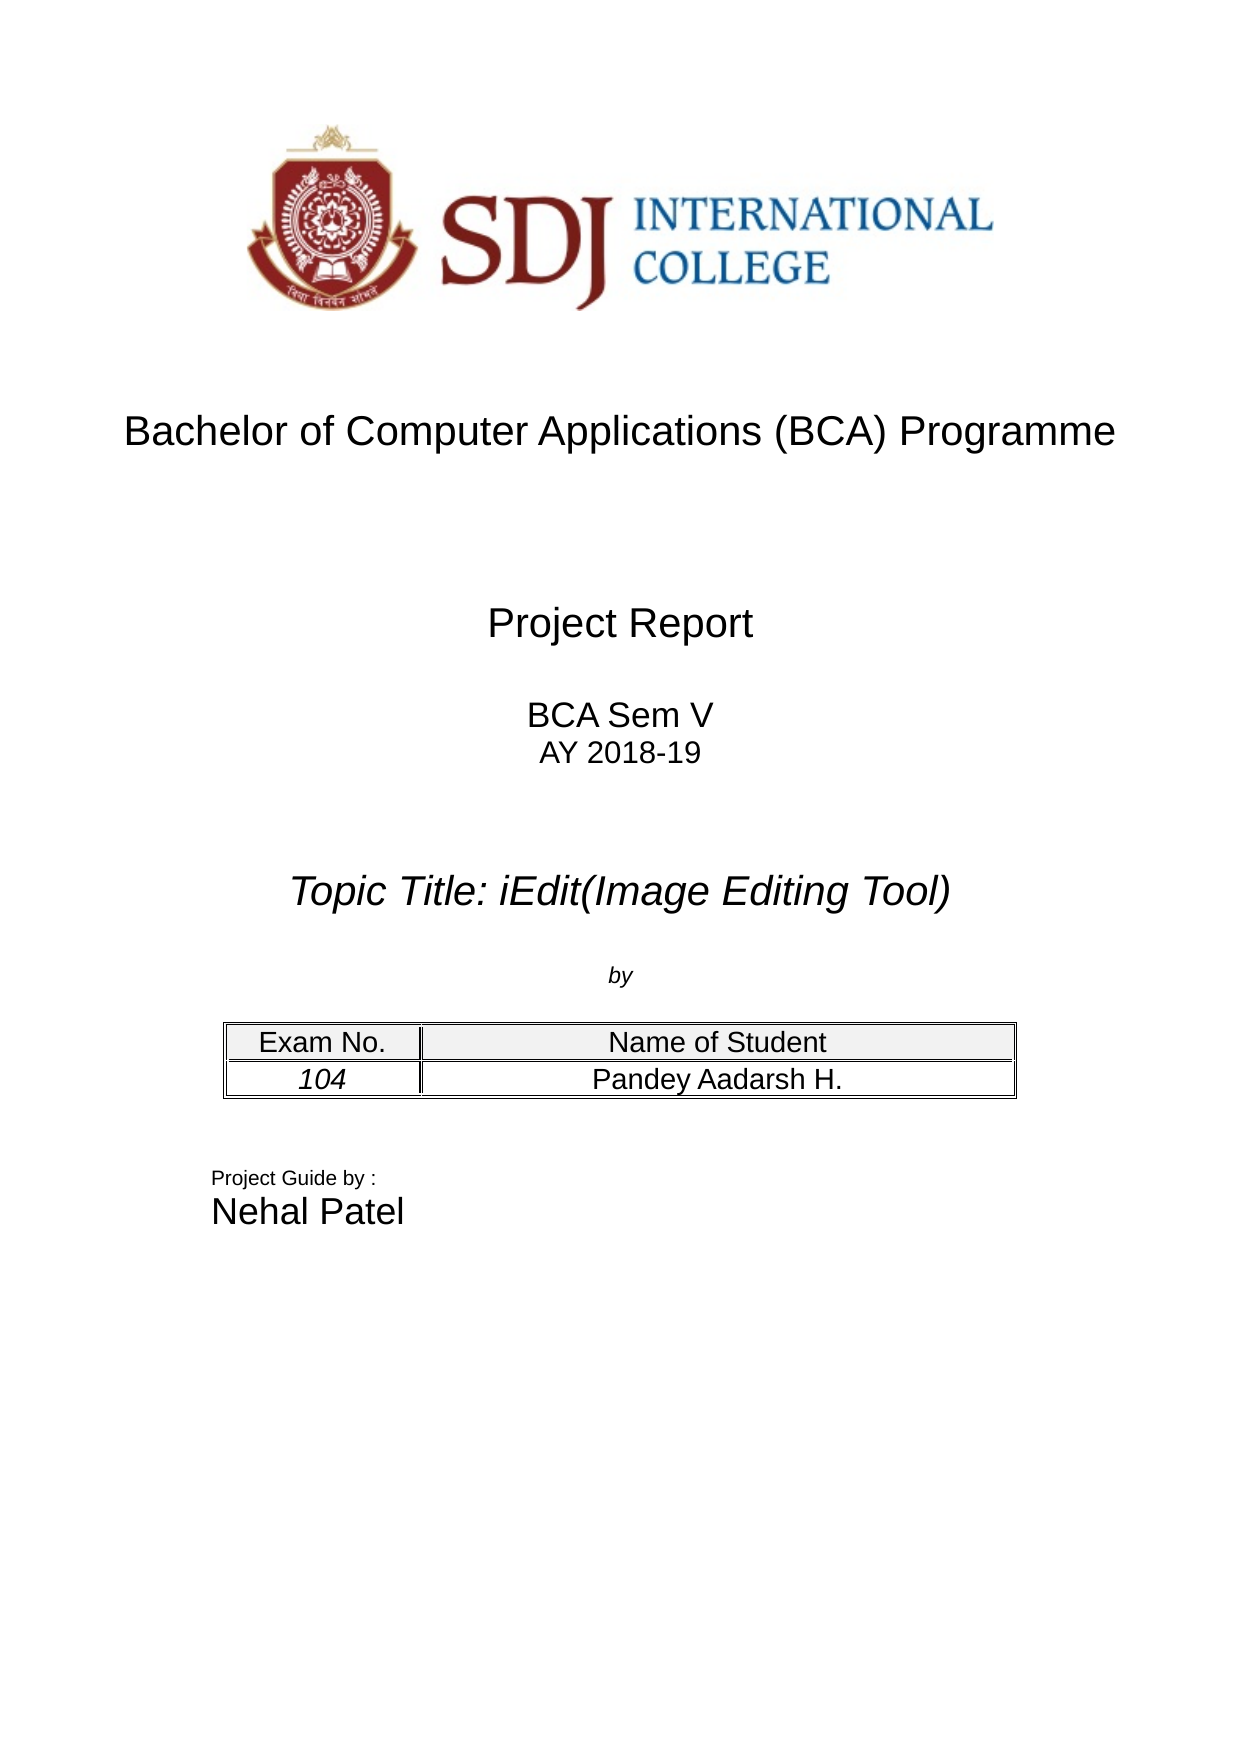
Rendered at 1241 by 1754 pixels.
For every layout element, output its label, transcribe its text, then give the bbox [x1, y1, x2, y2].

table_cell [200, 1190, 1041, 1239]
text AY 2018-19 [118, 734, 1122, 770]
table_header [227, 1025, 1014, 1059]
text by [118, 962, 1122, 988]
text Topic Title: iEdit(Image Editing Tool) [118, 866, 1122, 914]
picture [246, 124, 994, 311]
text BCA Sem V [118, 694, 1122, 734]
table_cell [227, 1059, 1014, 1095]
text Bachelor of Computer Applications (BCA) Programme [118, 406, 1122, 454]
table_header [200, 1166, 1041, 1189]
text Project Report [118, 598, 1122, 646]
